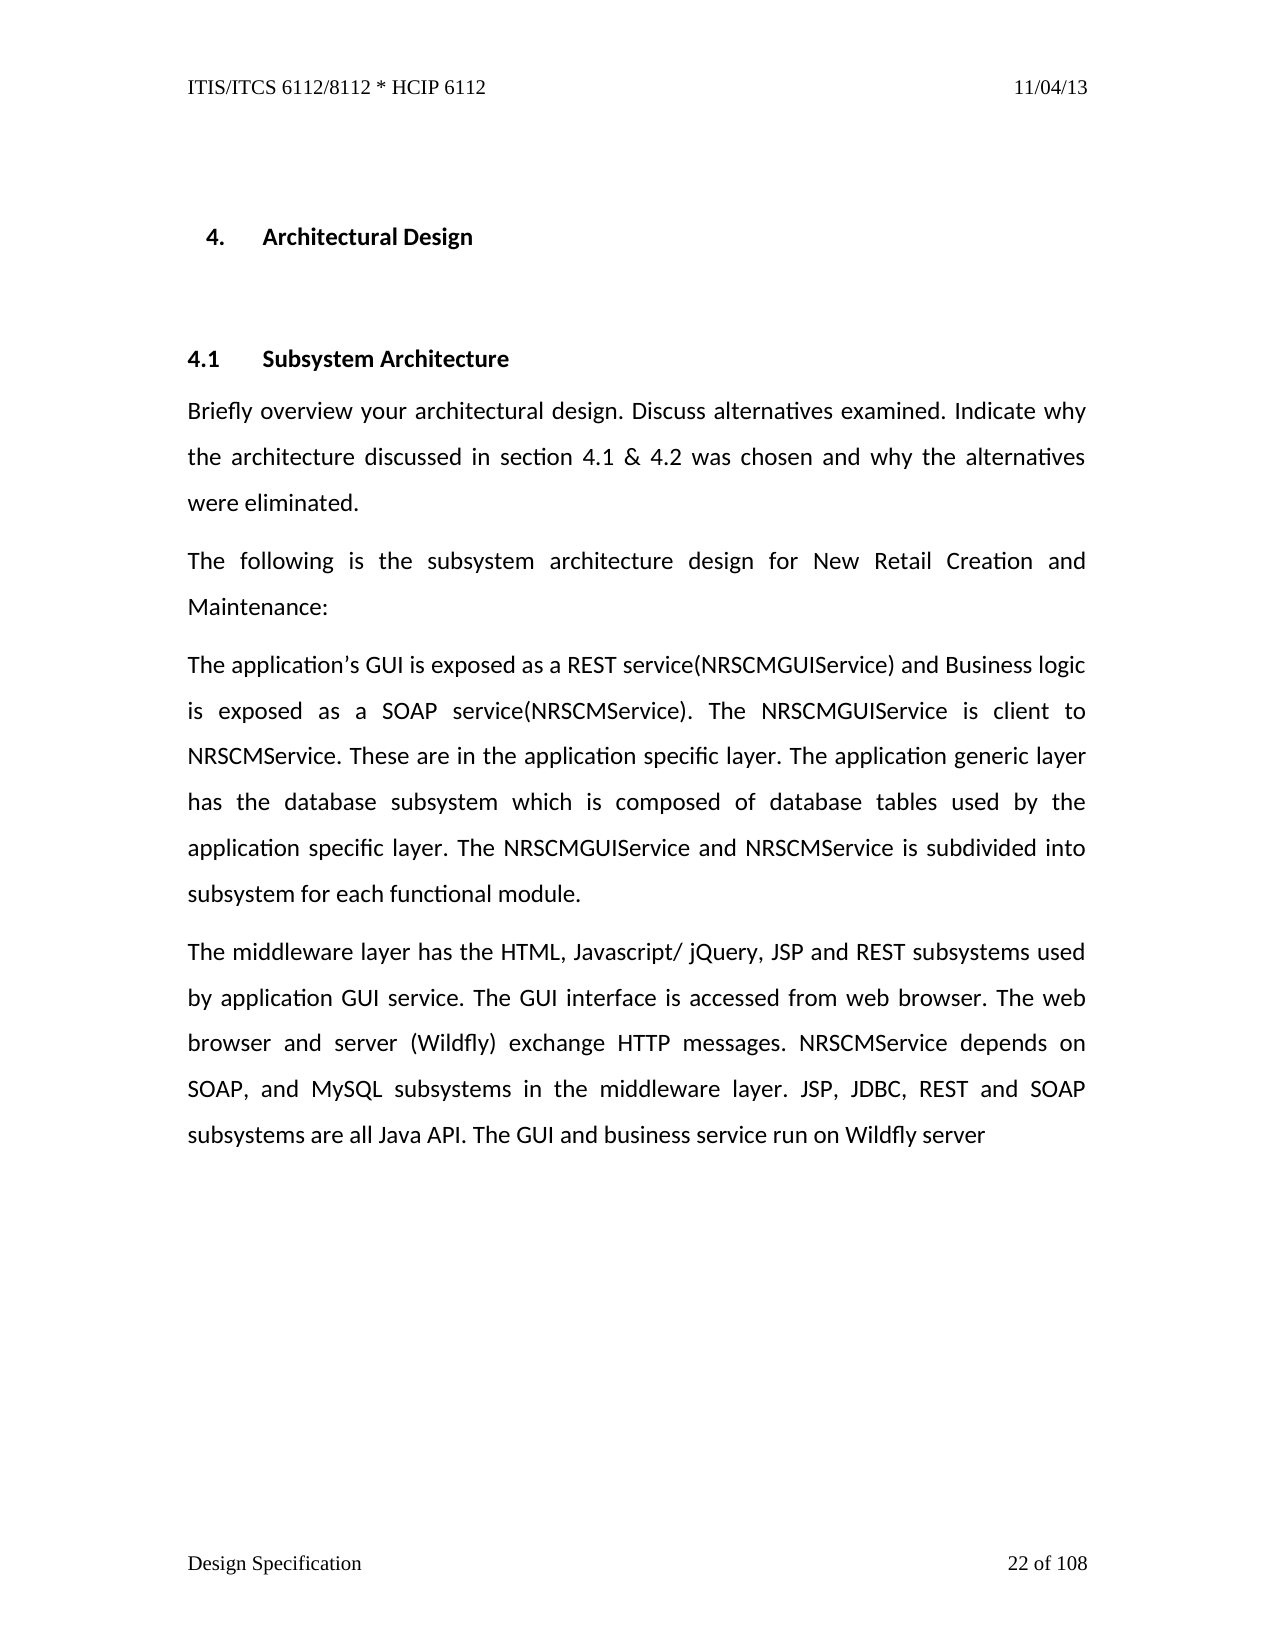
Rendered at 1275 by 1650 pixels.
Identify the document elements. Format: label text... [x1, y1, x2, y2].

subtitle Architectural Design [225, 221, 1087, 251]
text Briefly overview your architectural design. Discuss alternatives examined. Indicate why the architecture discussed in section 4.1 & 4.2 was chosen and why the alternatives were eliminated. [187, 395, 1087, 517]
text The application’s GUI is exposed as a REST service(NRSCMGUIService) and Business logic is exposed as a SOAP service(NRSCMService). The NRSCMGUIService is client to NRSCMService. These are in the application specific layer. The application generic layer has the database subsystem which is composed of database tables used by the application specific layer. The NRSCMGUIService and NRSCMService is subdivided into subsystem for each functional module. [187, 649, 1087, 908]
text The middleware layer has the HTML, Javascript/ jQuery, JSP and REST subsystems used by application GUI service. The GUI interface is accessed from web browser. The web browser and server (Wildfly) exchange HTTP messages. NRSCMService depends on SOAP, and MySQL subsystems in the middleware layer. JSP, JDBC, REST and SOAP subsystems are all Java API. The GUI and business service run on Wildfly server [187, 936, 1087, 1149]
text The following is the subsystem architecture design for New Retail Creation and Maintenance: [187, 545, 1087, 621]
subtitle 4.1 Subsystem Architecture [187, 343, 1087, 374]
